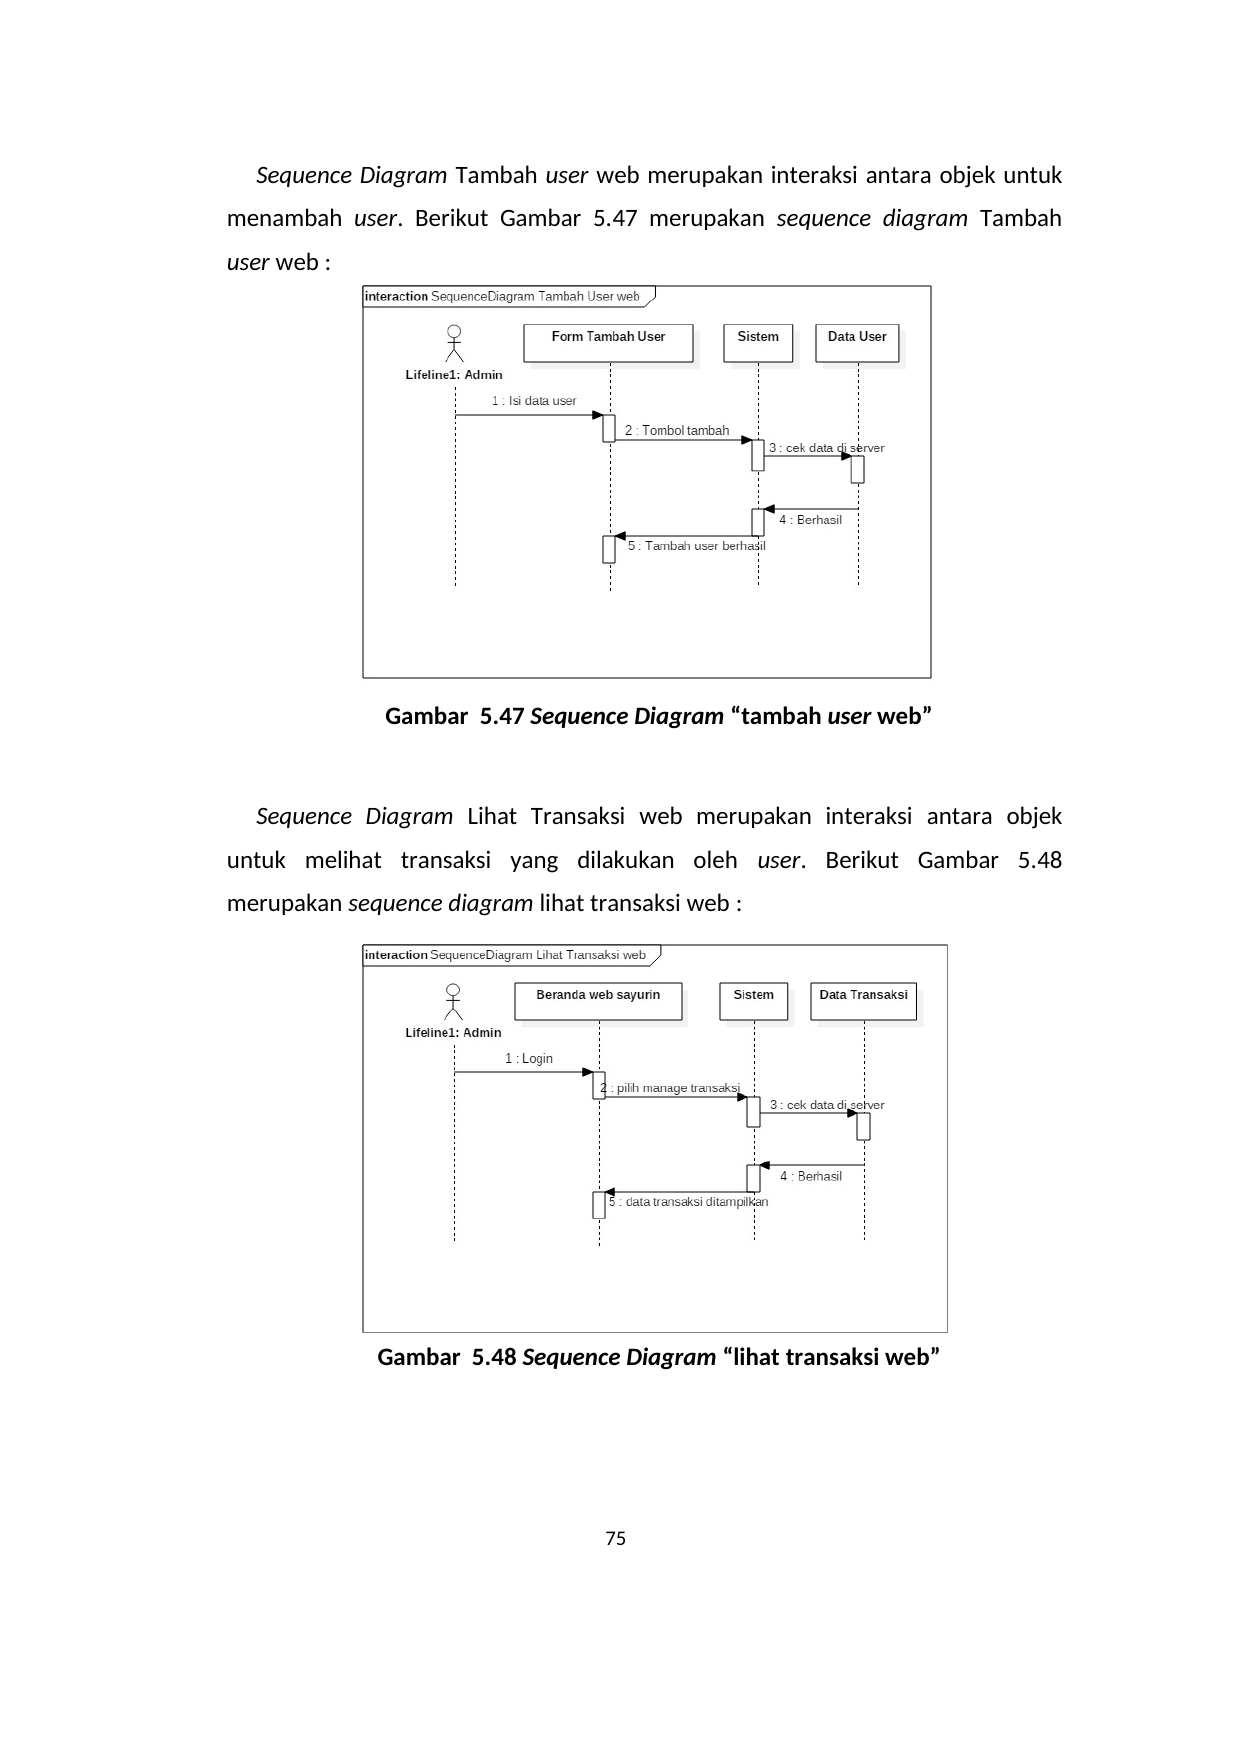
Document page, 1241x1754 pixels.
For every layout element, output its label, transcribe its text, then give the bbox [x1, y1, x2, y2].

picture [353, 277, 969, 700]
text Sequence Diagram Lihat Transaksi web merupakan interaksi antara objek untuk melihat transaksi yang dilakukan oleh user. Berikut Gambar 5.48 merupakan sequence diagram lihat transaksi web : [227, 800, 1062, 918]
subtitle Gambar 5.47 Sequence Diagram “tambah user web” [226, 700, 1092, 730]
picture [353, 935, 985, 1341]
subtitle Gambar 5.48 Sequence Diagram “lihat transaksi web” [226, 1341, 1092, 1372]
text Sequence Diagram Tambah user web merupakan interaksi antara objek untuk menambah user. Berikut Gambar 5.47 merupakan sequence diagram Tambah user web : [227, 159, 1062, 277]
